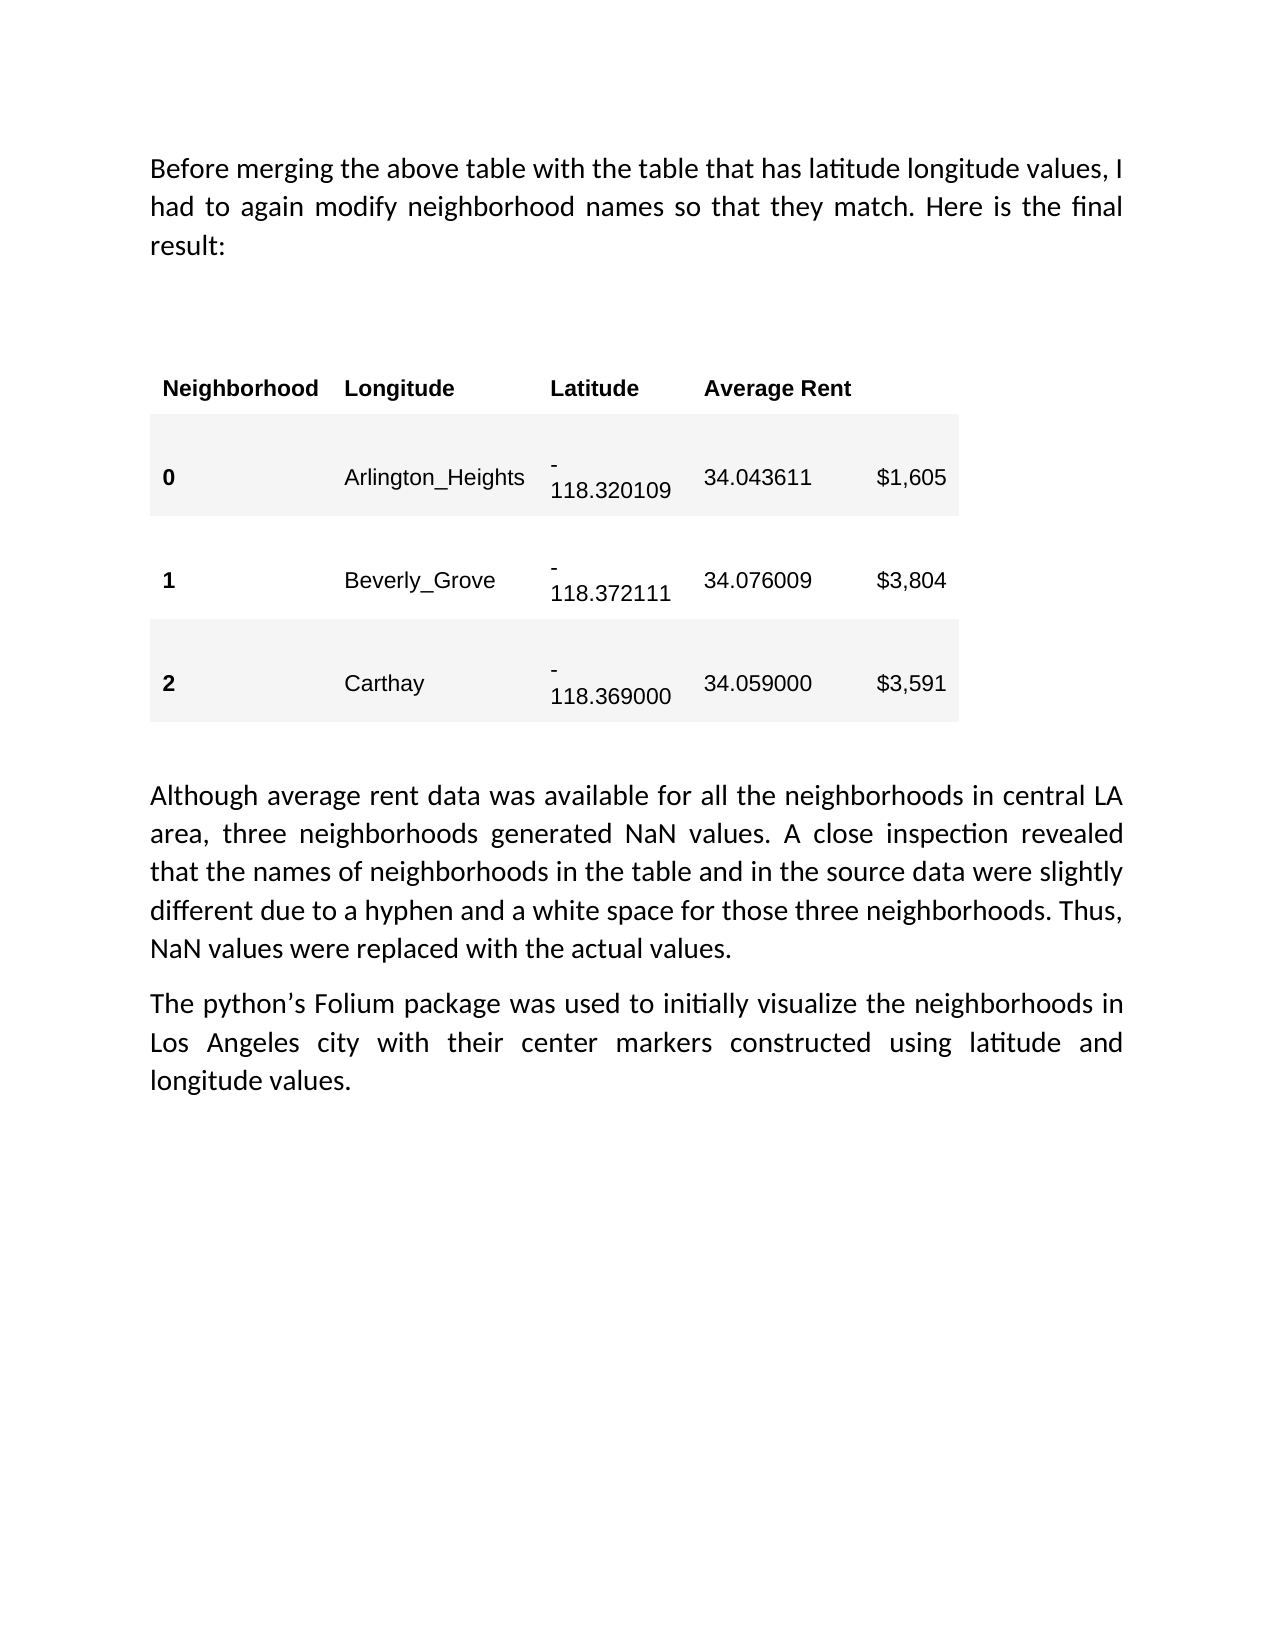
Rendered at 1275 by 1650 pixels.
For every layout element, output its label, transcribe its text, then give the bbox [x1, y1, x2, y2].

table_cell 2 [150, 619, 332, 722]
table_cell $3,804 [864, 516, 959, 619]
text Although average rent data was available for all the neighborhoods in central LA area, three neighborhoods generated NaN values. A close inspection revealed that the names of neighborhoods in the table and in the source data were slightly different due to a hyphen and a white space for those three neighborhoods. Thus, NaN values were replaced with the actual values. [150, 777, 1125, 966]
table_header Neighborhood [150, 337, 332, 413]
table_cell Arlington_Heights [332, 414, 538, 516]
table_cell -118.372111 [538, 516, 691, 619]
table_cell 34.059000 [691, 619, 864, 722]
table_cell Beverly_Grove [332, 516, 538, 619]
table_cell 34.076009 [691, 516, 864, 619]
table_cell 0 [150, 414, 332, 516]
text The python’s Folium package was used to initially visualize the neighborhoods in Los Angeles city with their center markers constructed using latitude and longitude values. [150, 986, 1125, 1098]
table_header Average Rent [691, 337, 864, 413]
table_cell $1,605 [864, 414, 959, 516]
table_header Latitude [538, 337, 691, 413]
table_cell Carthay [332, 619, 538, 722]
table_cell 1 [150, 516, 332, 619]
table_cell -118.320109 [538, 414, 691, 516]
table_cell 34.043611 [691, 414, 864, 516]
table_header Longitude [332, 337, 538, 413]
table_cell $3,591 [864, 619, 959, 722]
table_cell -118.369000 [538, 619, 691, 722]
text Before merging the above table with the table that has latitude longitude values, I had to again modify neighborhood names so that they match. Here is the final result: [150, 150, 1125, 262]
